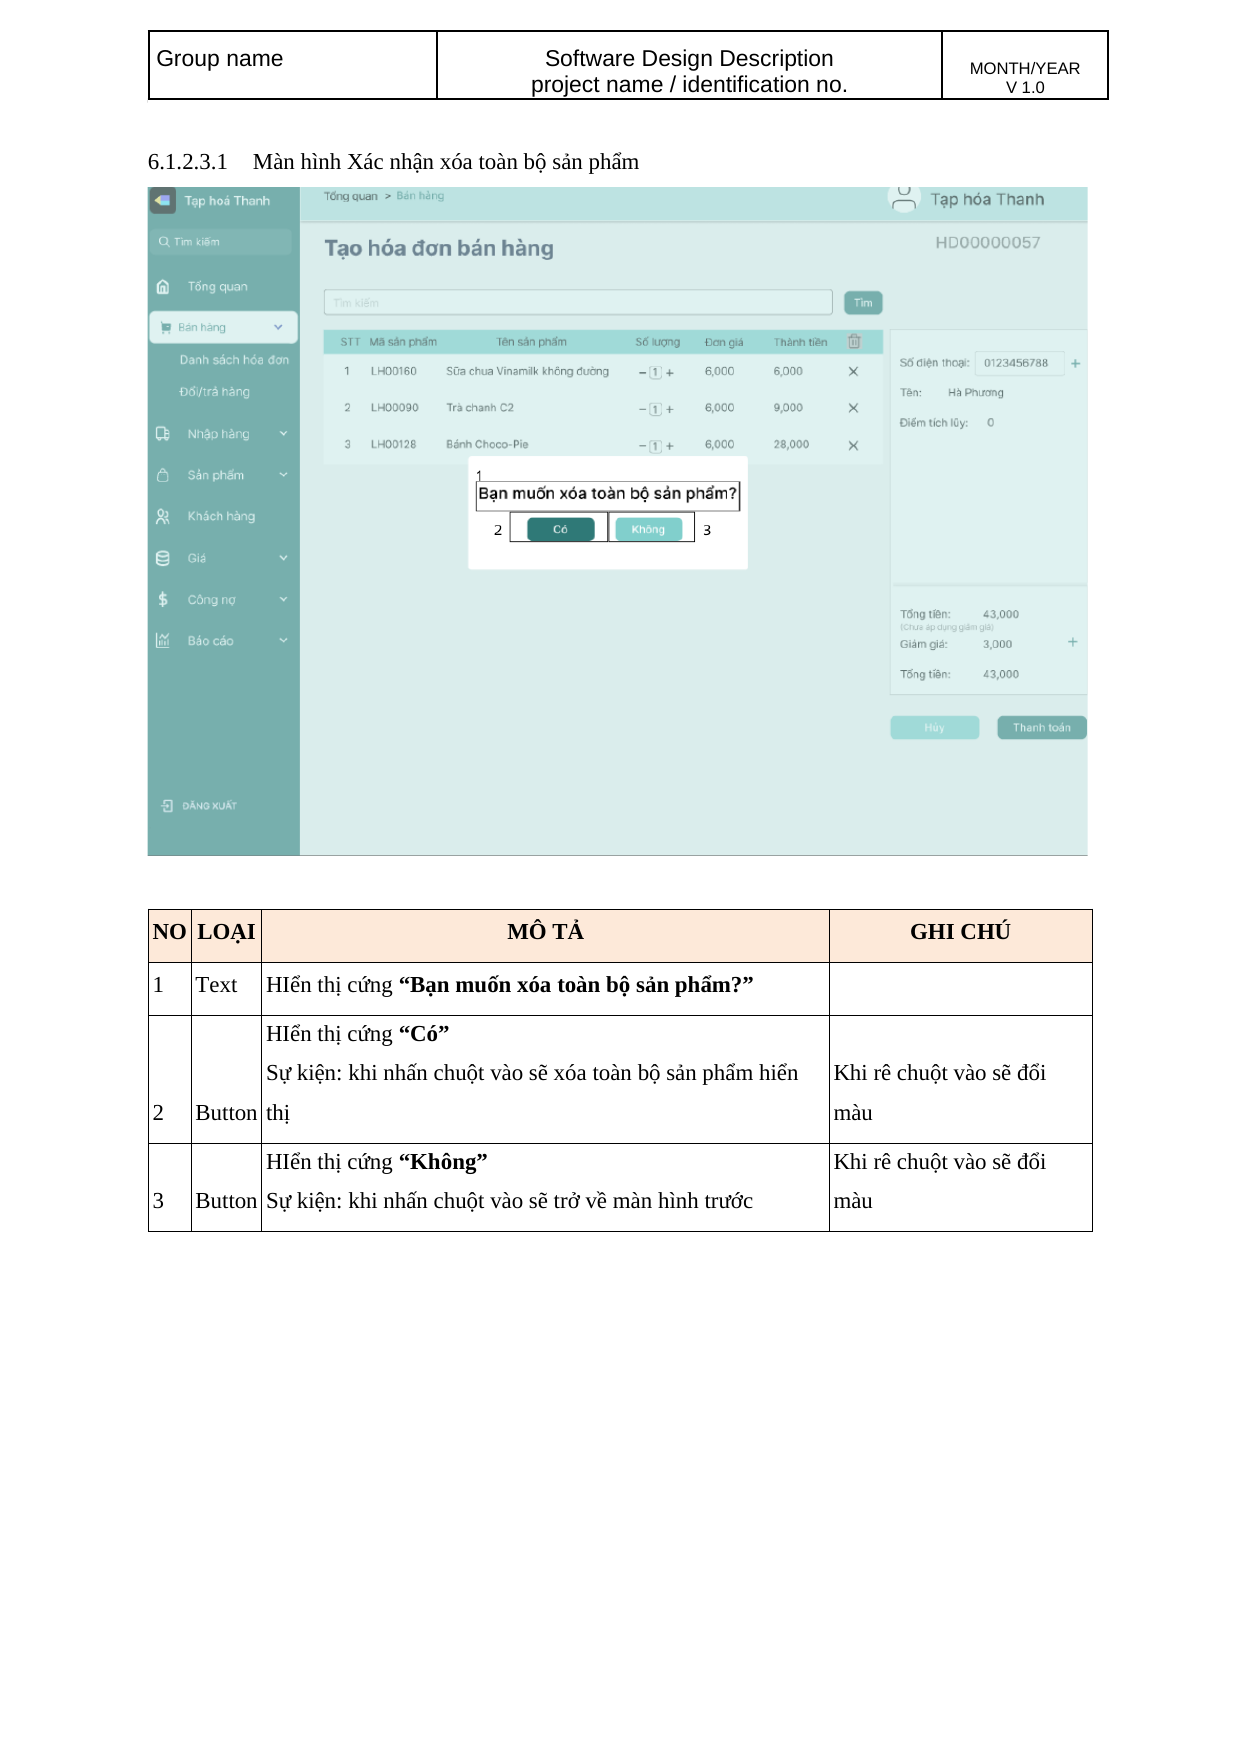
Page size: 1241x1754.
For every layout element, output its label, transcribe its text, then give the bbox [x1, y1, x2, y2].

table_cell Khi rê chuột vào sẽ đổi màu [830, 1016, 1092, 1143]
table_cell Button [192, 1016, 261, 1143]
table_header GHI CHÚ [830, 910, 1092, 962]
table_header LOẠI [192, 910, 261, 962]
table_cell [830, 963, 1092, 1015]
table_cell 2 [149, 1016, 191, 1143]
picture [147, 187, 1088, 856]
table_cell Khi rê chuột vào sẽ đổi màu [830, 1144, 1092, 1231]
table_cell Button [192, 1144, 261, 1231]
table_cell Text [192, 963, 261, 1015]
table_cell HIển thị cứng “Bạn muốn xóa toàn bộ sản phẩm?” [262, 963, 829, 1015]
table_header NO [149, 910, 191, 962]
table_cell 3 [149, 1144, 191, 1231]
table_cell HIển thị cứng “Không” Sự kiện: khi nhấn chuột vào sẽ trở về màn hình trước [262, 1144, 829, 1231]
table_cell 1 [149, 963, 191, 1015]
subtitle Màn hình Xác nhận xóa toàn bộ sản phẩm [148, 148, 1092, 174]
table_cell HIển thị cứng “Có” Sự kiện: khi nhấn chuột vào sẽ xóa toàn bộ sản phẩm hiển thị [262, 1016, 829, 1143]
table_header MÔ TẢ [262, 910, 829, 962]
